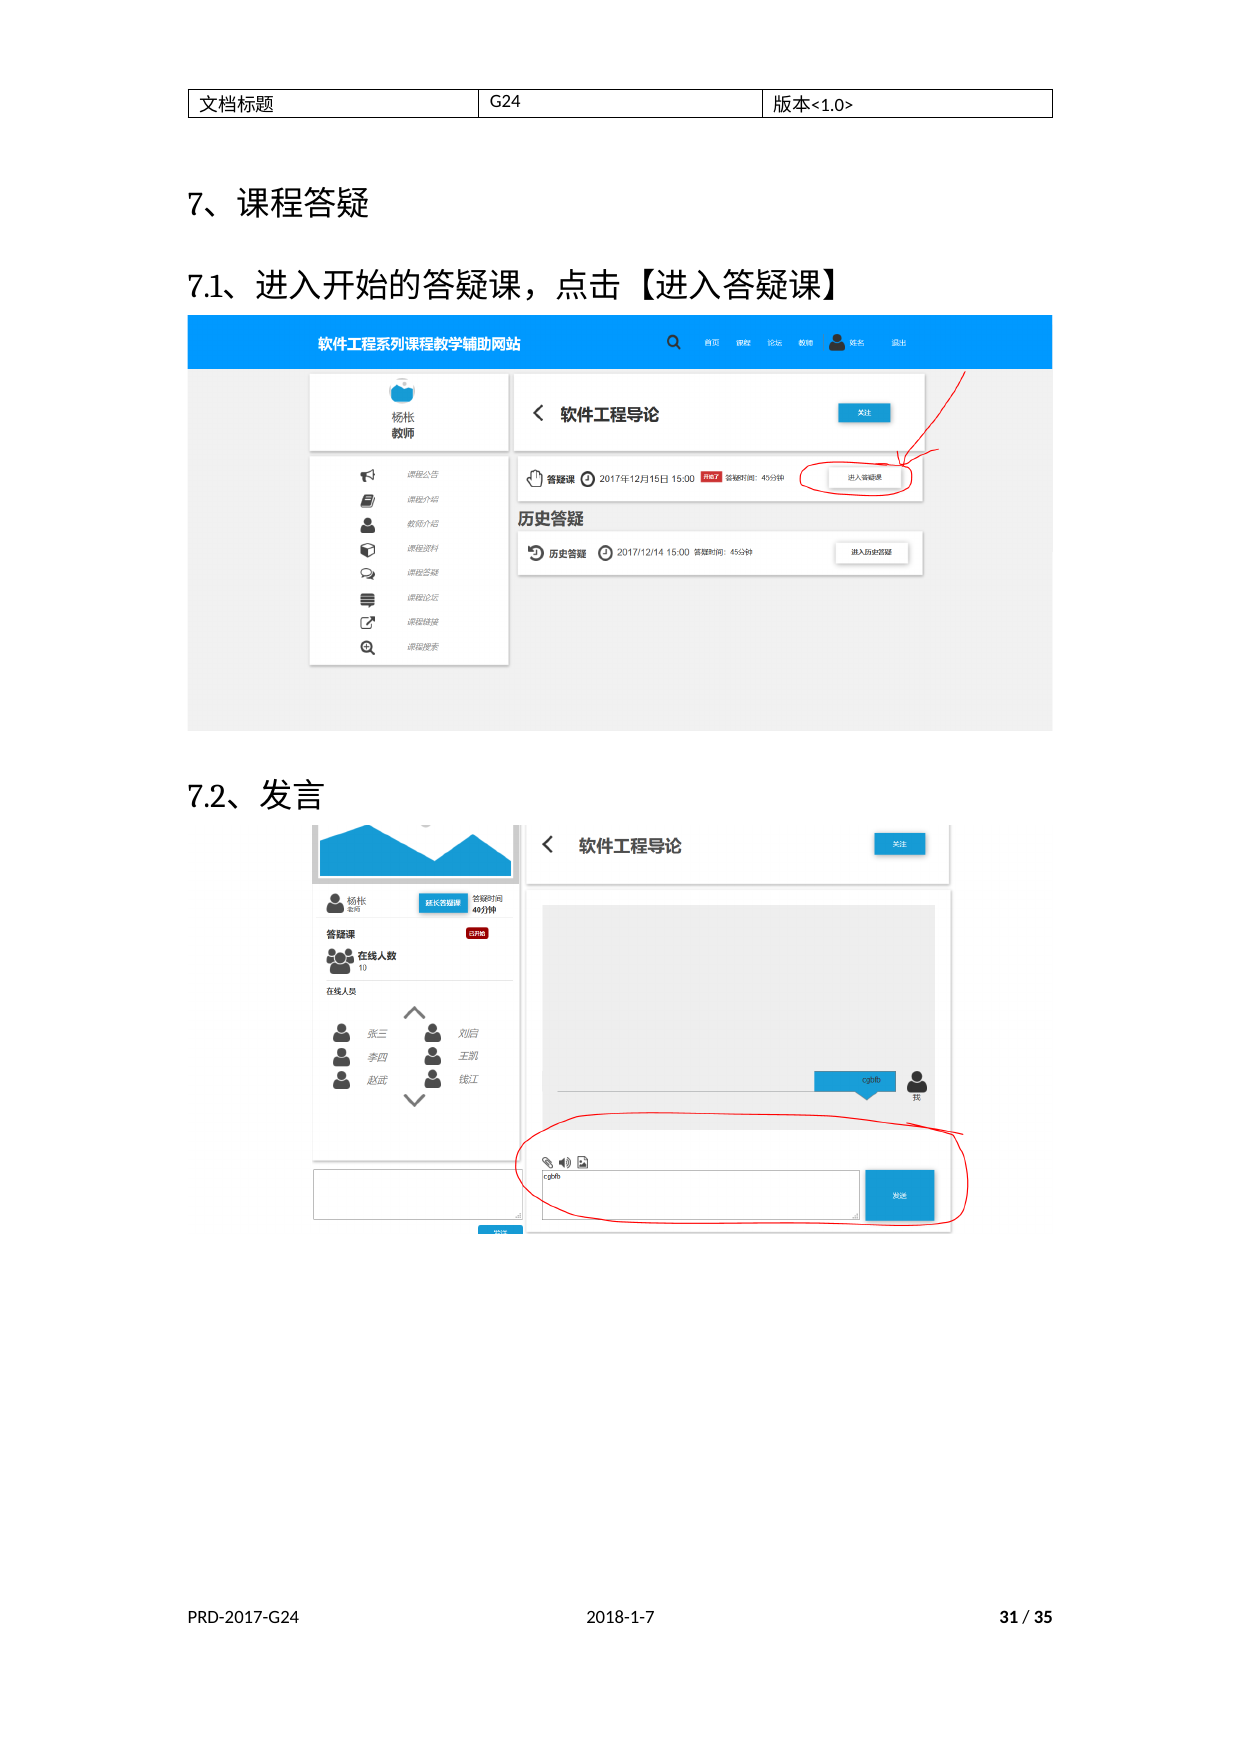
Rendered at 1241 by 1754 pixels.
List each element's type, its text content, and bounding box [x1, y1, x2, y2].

picture [187, 315, 1053, 731]
subtitle 7.1、进入开始的答疑课，点击【进入答疑课】 [187, 250, 1053, 315]
subtitle 7、课程答疑 [187, 168, 1053, 233]
subtitle 7.2、发言 [187, 761, 1053, 825]
picture [187, 825, 1053, 1234]
